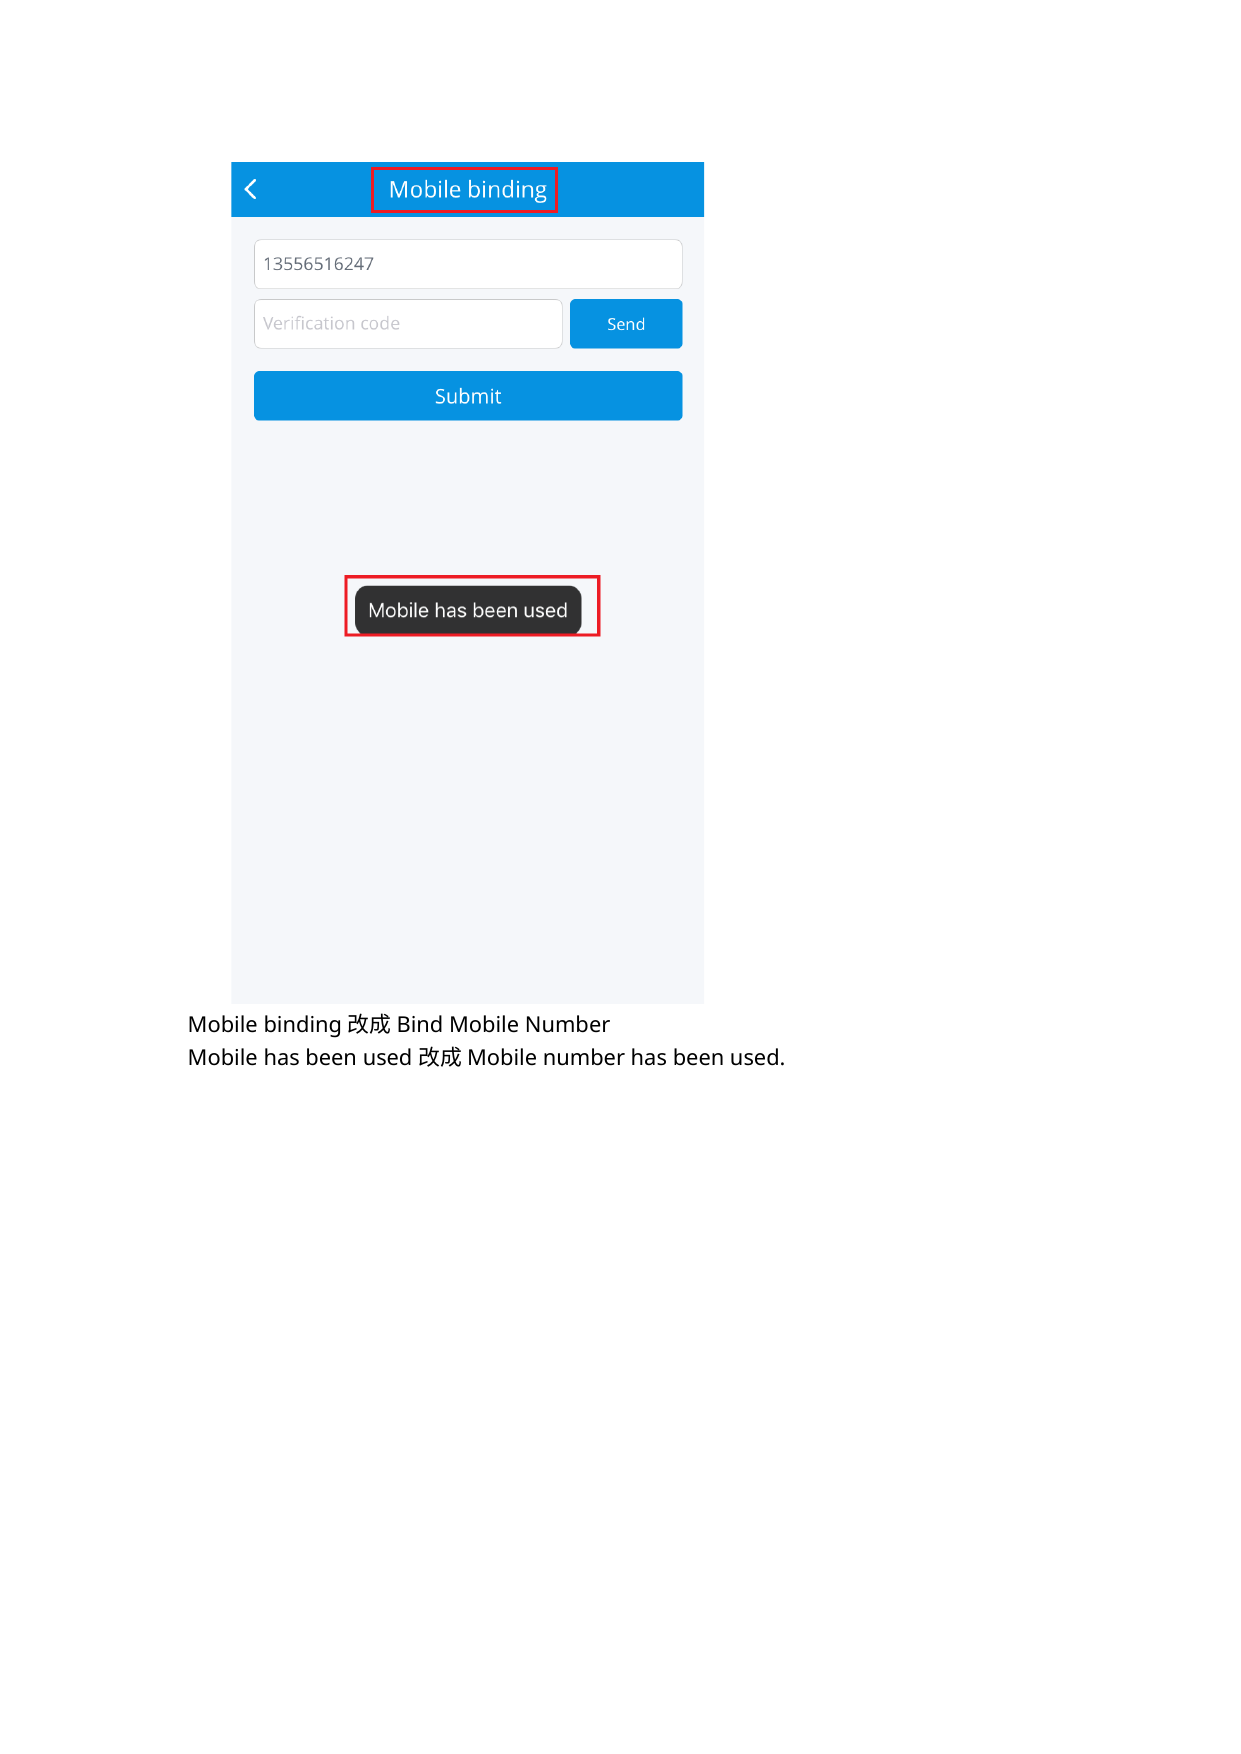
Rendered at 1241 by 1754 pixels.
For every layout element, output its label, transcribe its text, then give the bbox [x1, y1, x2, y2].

text Mobile binding 改成 Bind Mobile Number [187, 1007, 1053, 1039]
text Mobile has been used 改成 Mobile number has been used. [187, 1039, 1053, 1072]
picture [231, 162, 705, 1004]
